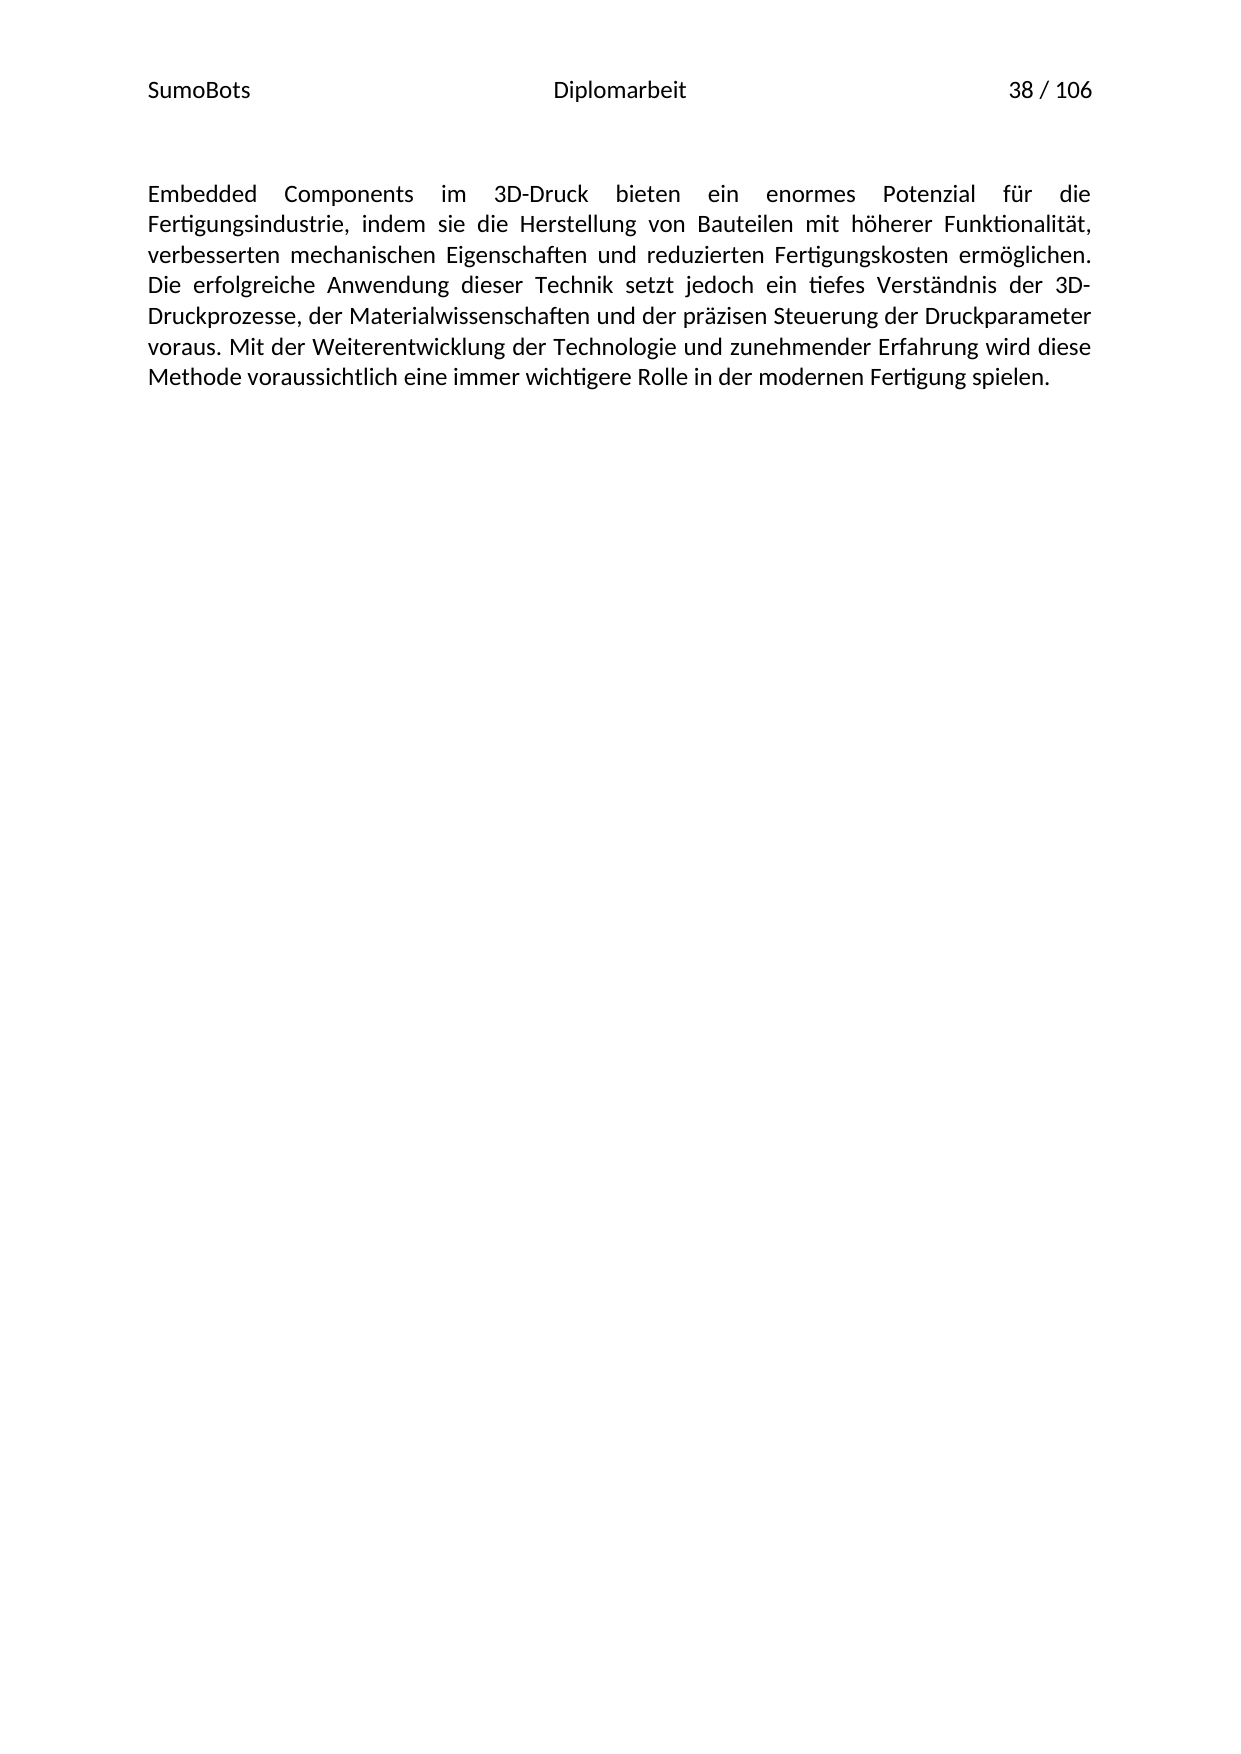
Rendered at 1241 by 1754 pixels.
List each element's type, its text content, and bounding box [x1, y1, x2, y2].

text Embedded Components im 3D-Druck bieten ein enormes Potenzial für die Fertigungsindustrie, indem sie die Herstellung von Bauteilen mit höherer Funktionalität, verbesserten mechanischen Eigenschaften und reduzierten Fertigungskosten ermöglichen. Die erfolgreiche Anwendung dieser Technik setzt jedoch ein tiefes Verständnis der 3D-Druckprozesse, der Materialwissenschaften und der präzisen Steuerung der Druckparameter voraus. Mit der Weiterentwicklung der Technologie und zunehmender Erfahrung wird diese Methode voraussichtlich eine immer wichtigere Rolle in der modernen Fertigung spielen. [148, 178, 1093, 392]
